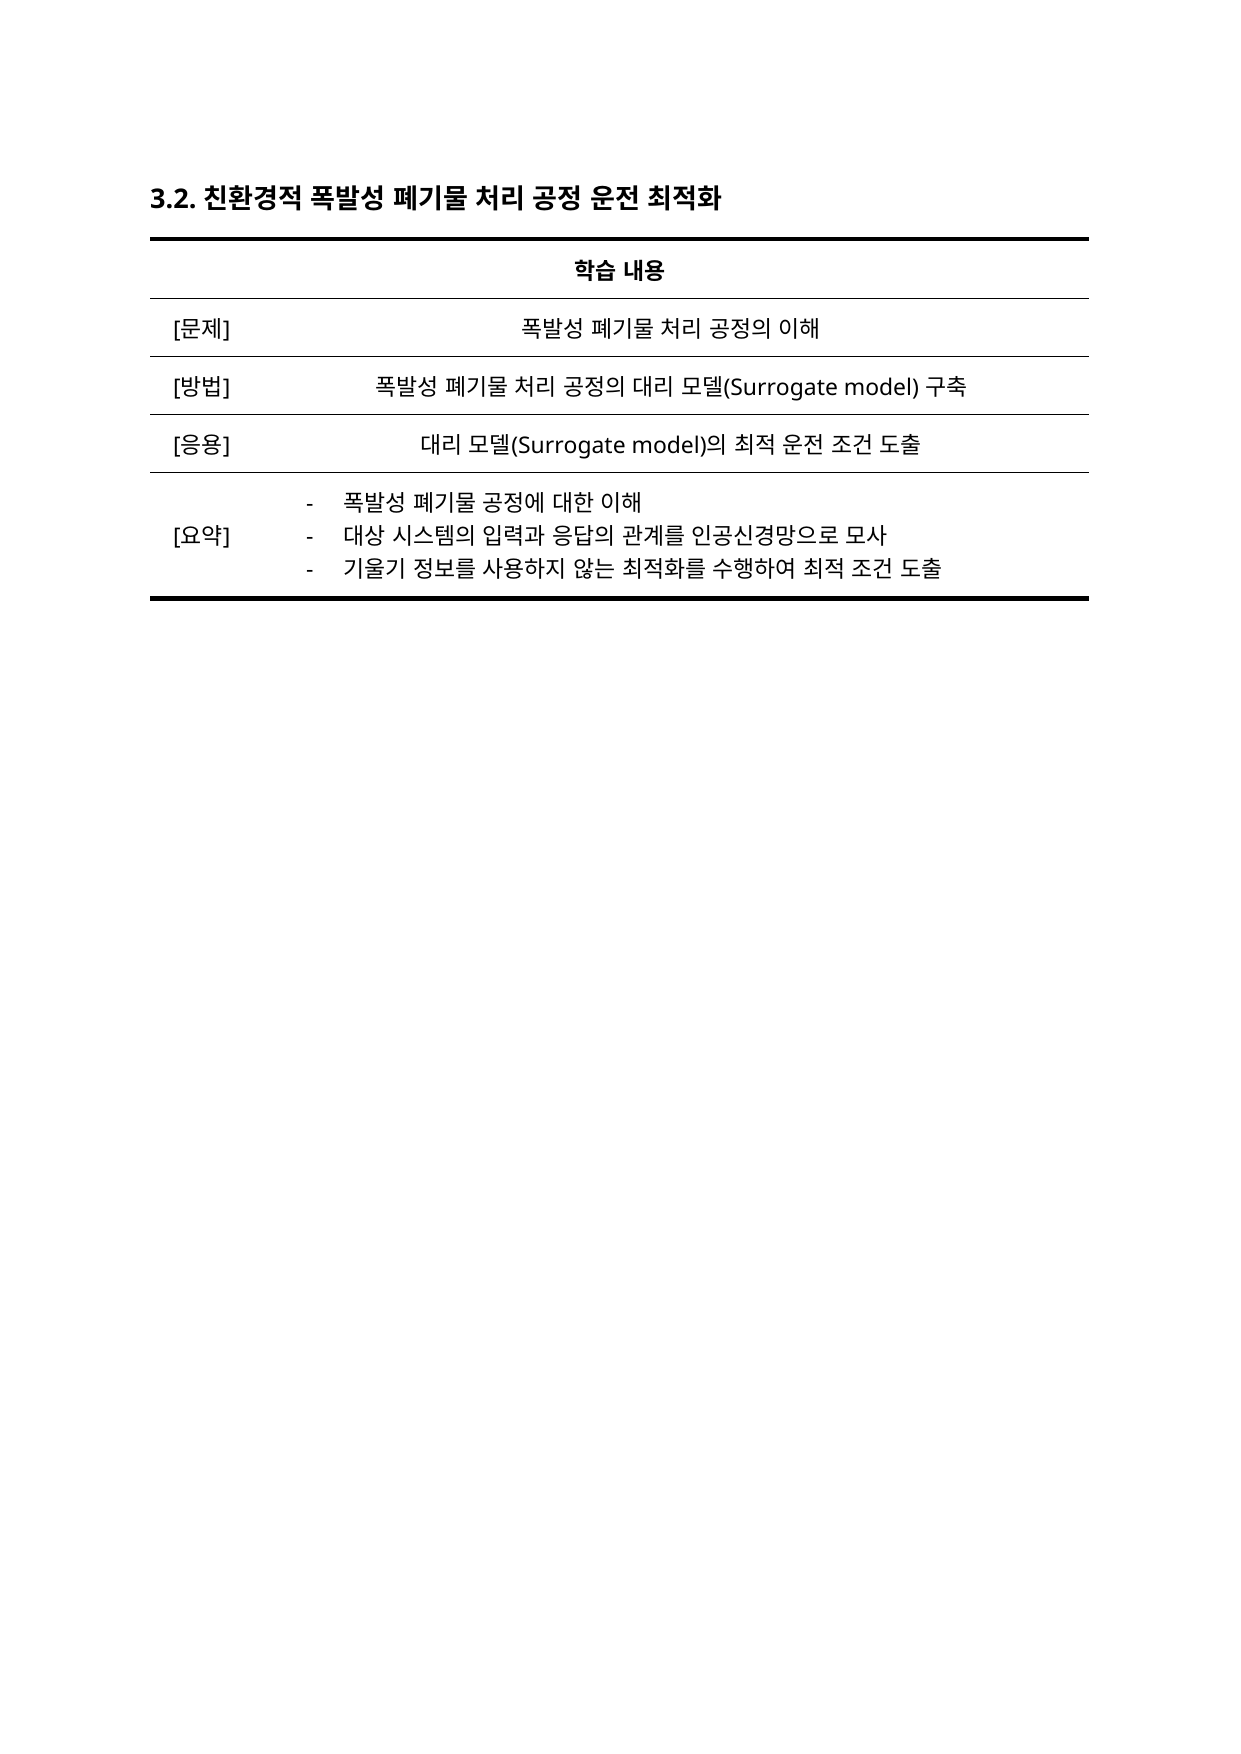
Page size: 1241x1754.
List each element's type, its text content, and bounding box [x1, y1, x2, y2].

table_cell [방법] [150, 357, 253, 414]
table_cell 폭발성 폐기물 처리 공정의 이해 [253, 299, 1089, 356]
subtitle 3.2. 친환경적 폭발성 폐기물 처리 공정 운전 최적화 [150, 177, 1090, 217]
table_cell 폭발성 폐기물 처리 공정의 대리 모델(Surrogate model) 구축 [253, 357, 1089, 414]
table_cell 폭발성 폐기물 공정에 대한 이해 대상 시스템의 입력과 응답의 관계를 인공신경망으로 모사 기울기 정보를 사용하지 않는 최적화를 수행하여 최적 조건 도출 [253, 473, 1089, 596]
table_cell [응용] [150, 415, 253, 472]
table_cell 대리 모델(Surrogate model)의 최적 운전 조건 도출 [253, 415, 1089, 472]
table_cell [문제] [150, 299, 253, 356]
table_header 학습 내용 [150, 241, 1089, 298]
table_cell [요약] [150, 473, 253, 596]
